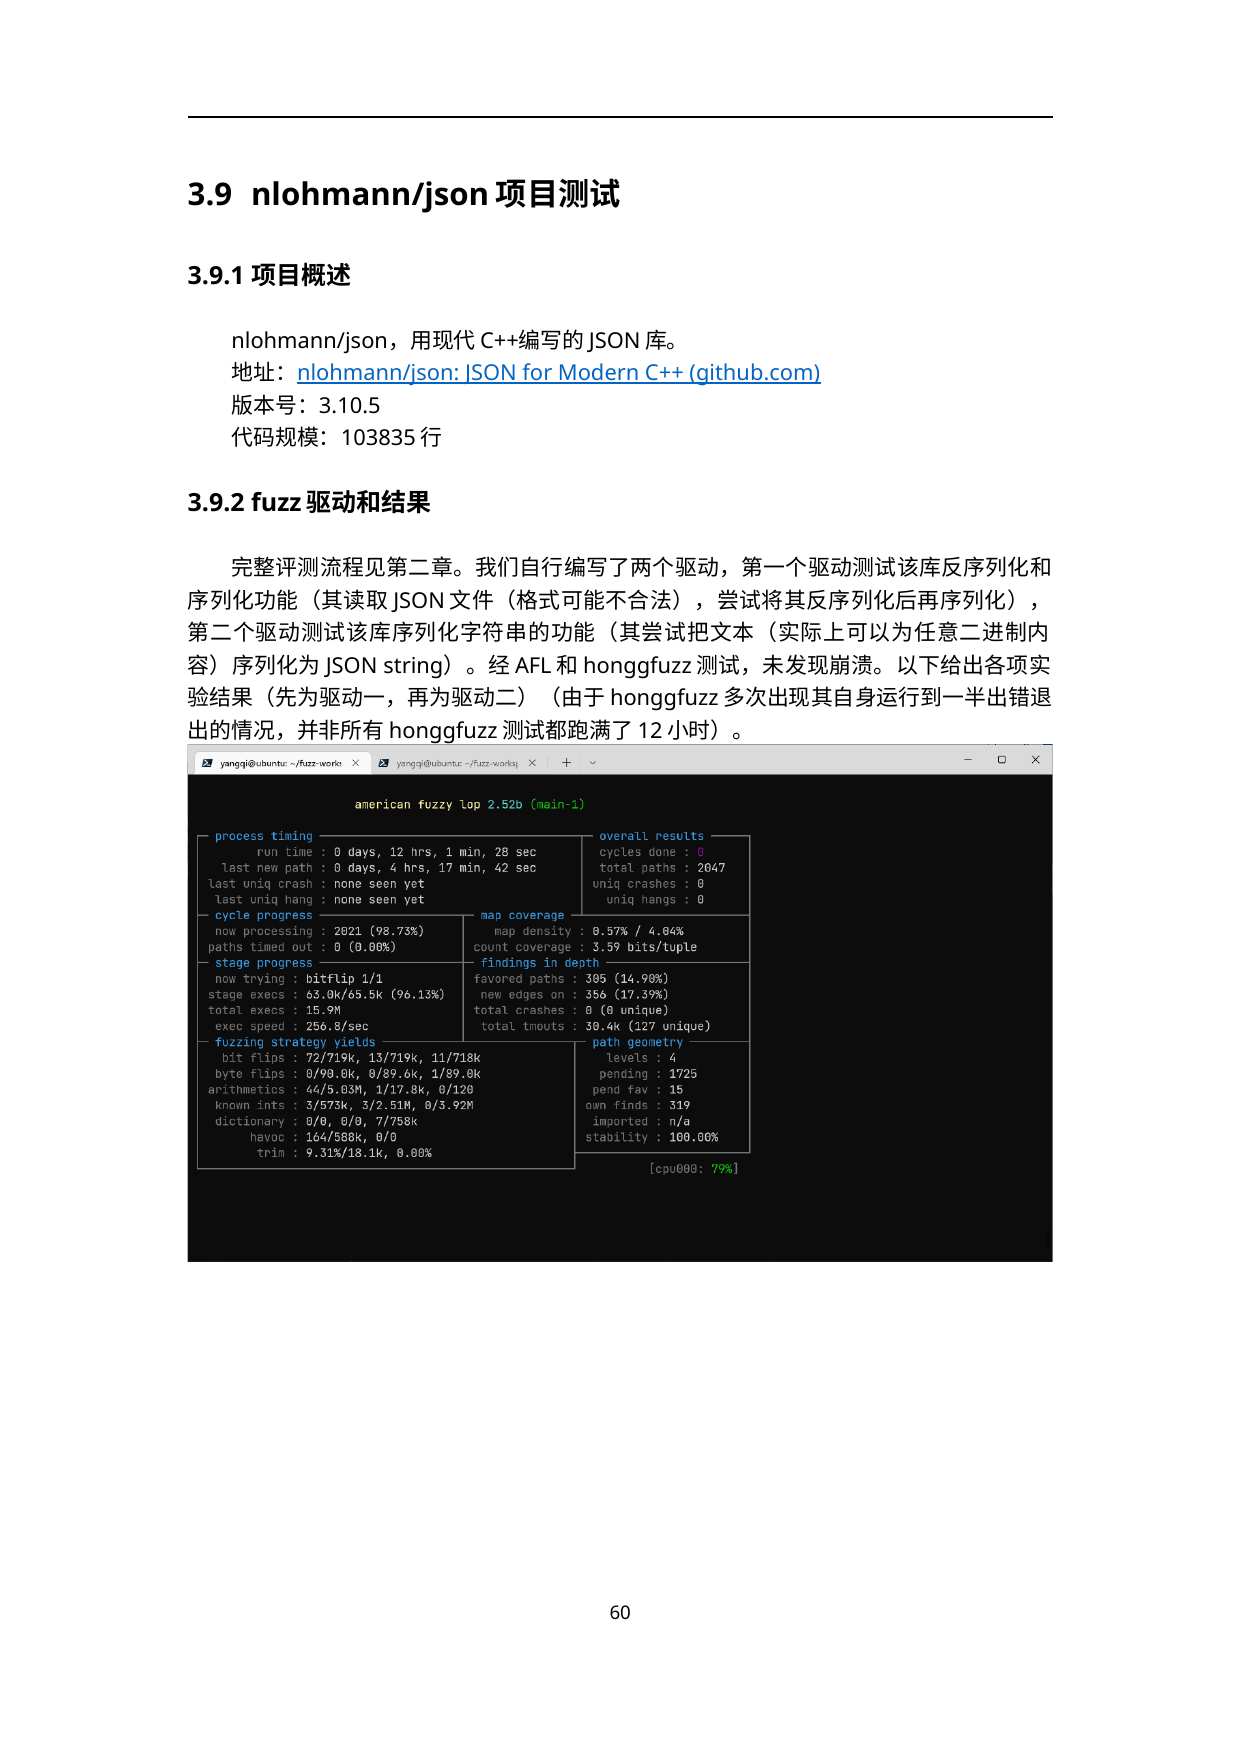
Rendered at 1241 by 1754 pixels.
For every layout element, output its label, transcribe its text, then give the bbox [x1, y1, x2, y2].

subtitle 3.9.1 项目概述 [187, 241, 1053, 306]
text 地址：nlohmann/json: JSON for Modern C++ (github.com) [187, 355, 1053, 387]
picture [187, 744, 1053, 1262]
text nlohmann/json，用现代C++编写的JSON库。 [187, 322, 1053, 355]
text 完整评测流程见第二章。我们自行编写了两个驱动，第一个驱动测试该库反序列化和序列化功能（其读取JSON文件（格式可能不合法），尝试将其反序列化后再序列化），第二个驱动测试该库序列化字符串的功能（其尝试把文本（实际上可以为任意二进制内容）序列化为JSON string）。经AFL和honggfuzz测试，未发现崩溃。以下给出各项实验结果（先为驱动一，再为驱动二）（由于honggfuzz多次出现其自身运行到一半出错退出的情况，并非所有honggfuzz测试都跑满了12小时）。 [187, 550, 1053, 744]
text 版本号：3.10.5 [187, 387, 1053, 420]
subtitle 3.9.2 fuzz驱动和结果 [187, 468, 1053, 533]
text 代码规模：103835行 [187, 420, 1053, 452]
subtitle nlohmann/json项目测试 [187, 160, 1053, 225]
